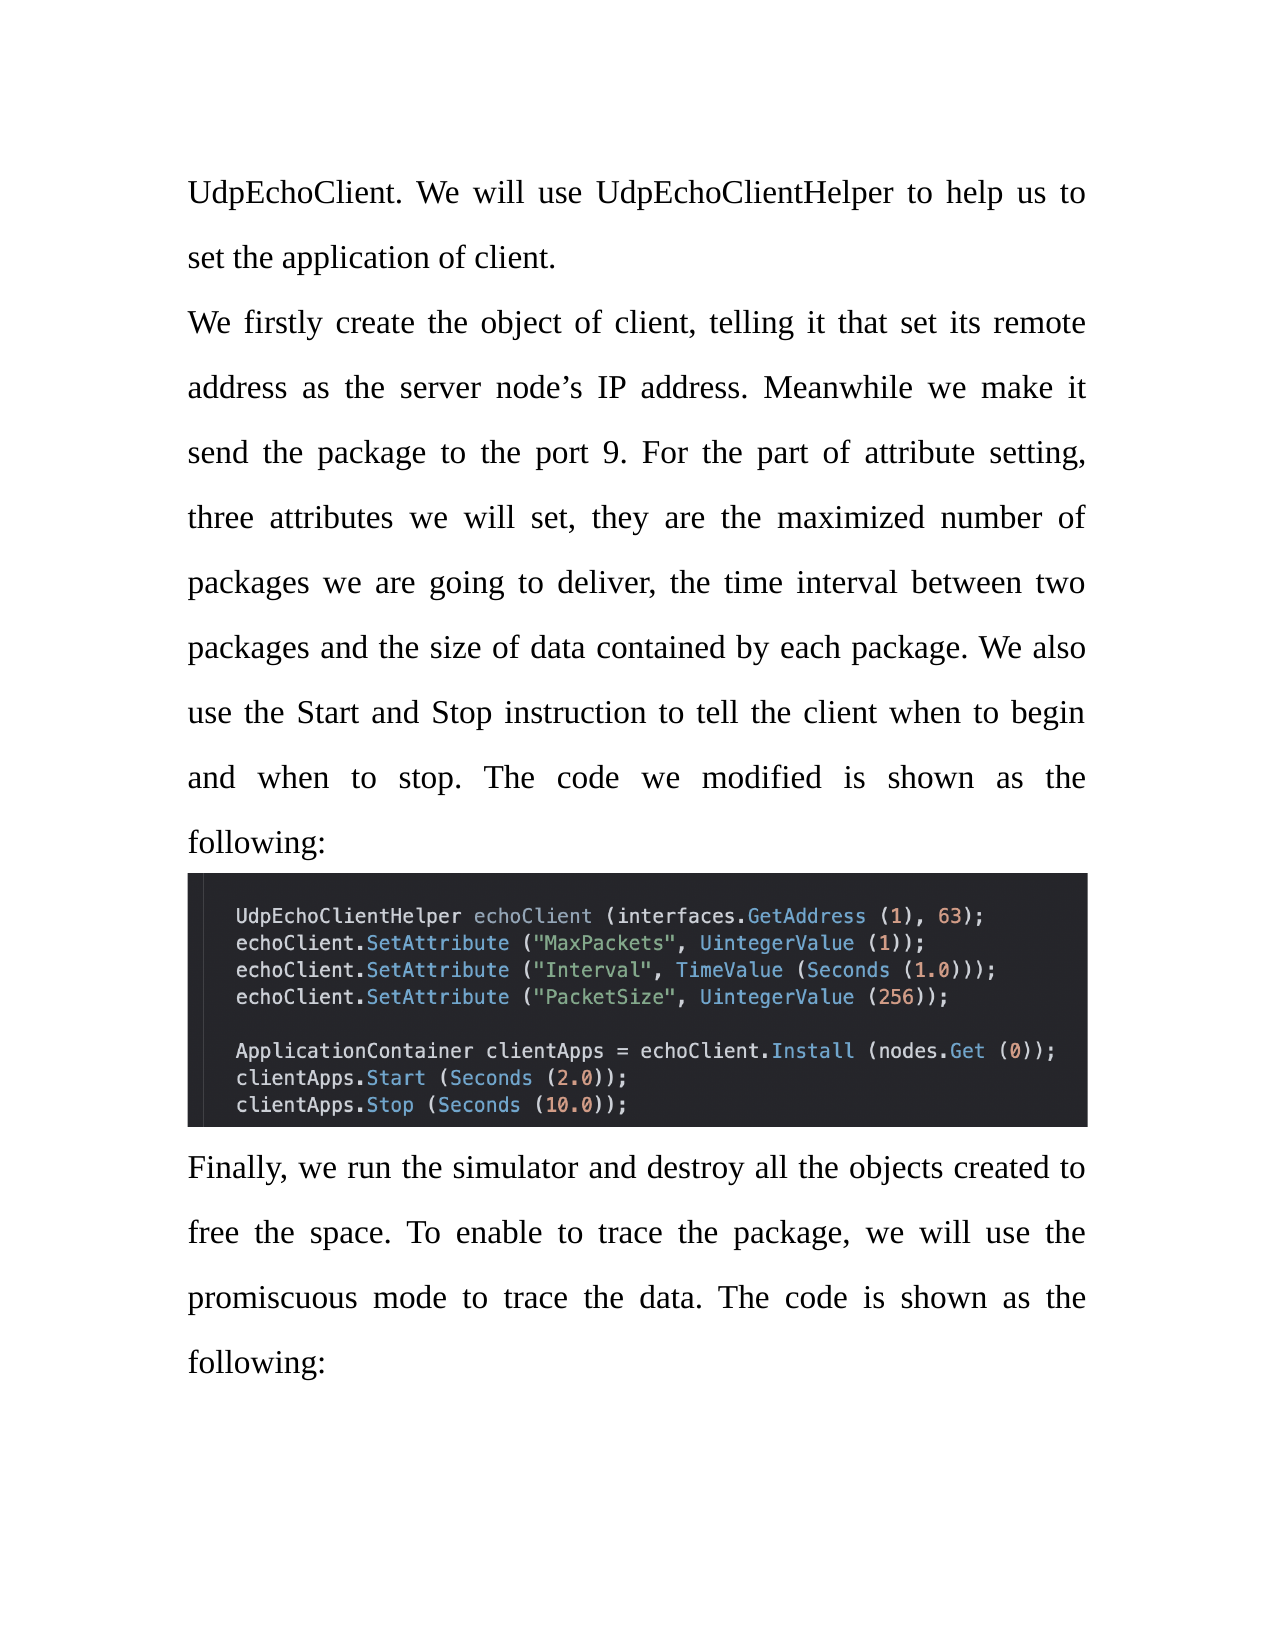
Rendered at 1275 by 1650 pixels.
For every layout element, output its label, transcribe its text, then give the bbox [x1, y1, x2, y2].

text We firstly create the object of client, telling it that set its remote address as the server node’s IP address. Meanwhile we make it send the package to the port 9. For the part of attribute setting, three attributes we will set, they are the maximized number of packages we are going to deliver, the time interval between two packages and the size of data contained by each package. We also use the Start and Stop instruction to tell the client when to begin and when to stop. The code we modified is shown as the following: [187, 289, 1087, 873]
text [187, 159, 1087, 289]
text Finally, we run the simulator and destroy all the objects created to free the space. To enable to trace the package, we will use the promiscuous mode to trace the data. The code is shown as the following: [187, 1134, 1087, 1394]
picture [187, 873, 1088, 1127]
